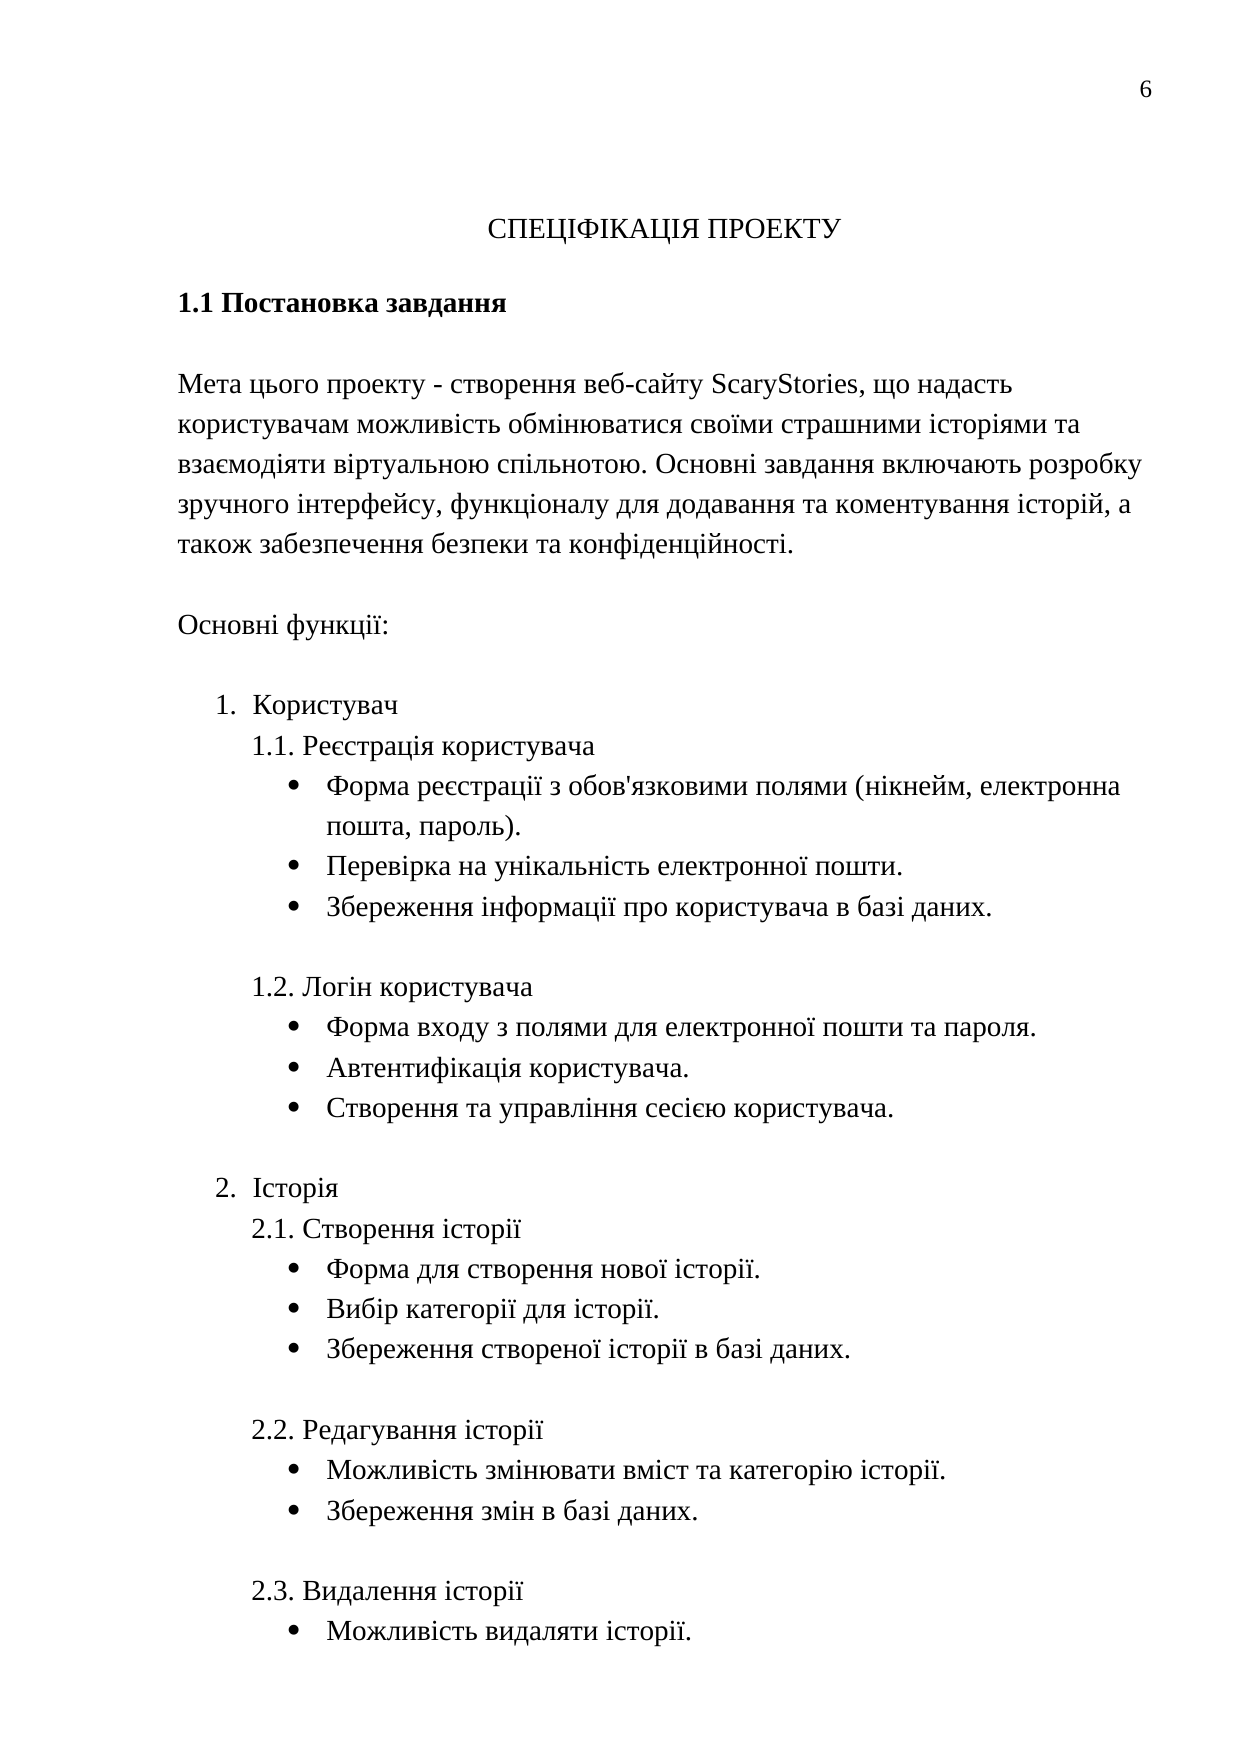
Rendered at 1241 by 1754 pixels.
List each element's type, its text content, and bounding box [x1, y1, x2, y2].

text 2.2. Редагування історії [251, 1412, 1152, 1446]
list Користувач [215, 687, 1152, 721]
list Можливість змінювати вміст та категорію історії. [288, 1452, 1152, 1486]
list Збереження інформації про користувача в базі даних. [288, 889, 1152, 922]
list Форма входу з полями для електронної пошти та пароля. [288, 1009, 1152, 1043]
list Вибір категорії для історії. [288, 1291, 1152, 1325]
text 1.2. Логін користувача [177, 969, 1152, 1003]
text Основні функції: [177, 607, 1152, 641]
list Збереження створеної історії в базі даних. [288, 1332, 1152, 1365]
text 1.1 Постановка завдання [177, 285, 1152, 319]
list Перевірка на унікальність електронної пошти. [288, 848, 1152, 882]
text 2.3. Видалення історії [251, 1573, 1152, 1607]
list Можливість видаляти історії. [288, 1613, 1152, 1647]
text 2.1. Створення історії [251, 1211, 1152, 1244]
list Історія [215, 1171, 1152, 1204]
text 1.1. Реєстрація користувача [177, 728, 1152, 761]
list Форма реєстрації з обов'язковими полями (нікнейм, електронна пошта, пароль). [288, 768, 1152, 842]
list Автентифікація користувача. [288, 1050, 1152, 1083]
text СПЕЦІФІКАЦІЯ ПРОЕКТУ [177, 212, 1152, 245]
text Мета цього проекту - створення веб-сайту ScaryStories, що надасть користувачам можливість обмінюватися своїми страшними історіями та взаємодіяти віртуальною спільнотою. Основні завдання включають розробку зручного інтерфейсу, функціоналу для додавання та коментування історій, а також забезпечення безпеки та конфіденційності. [177, 366, 1152, 560]
list Створення та управління сесією користувача. [288, 1090, 1152, 1124]
list Форма для створення нової історії. [288, 1251, 1152, 1285]
list Збереження змін в базі даних. [288, 1493, 1152, 1526]
